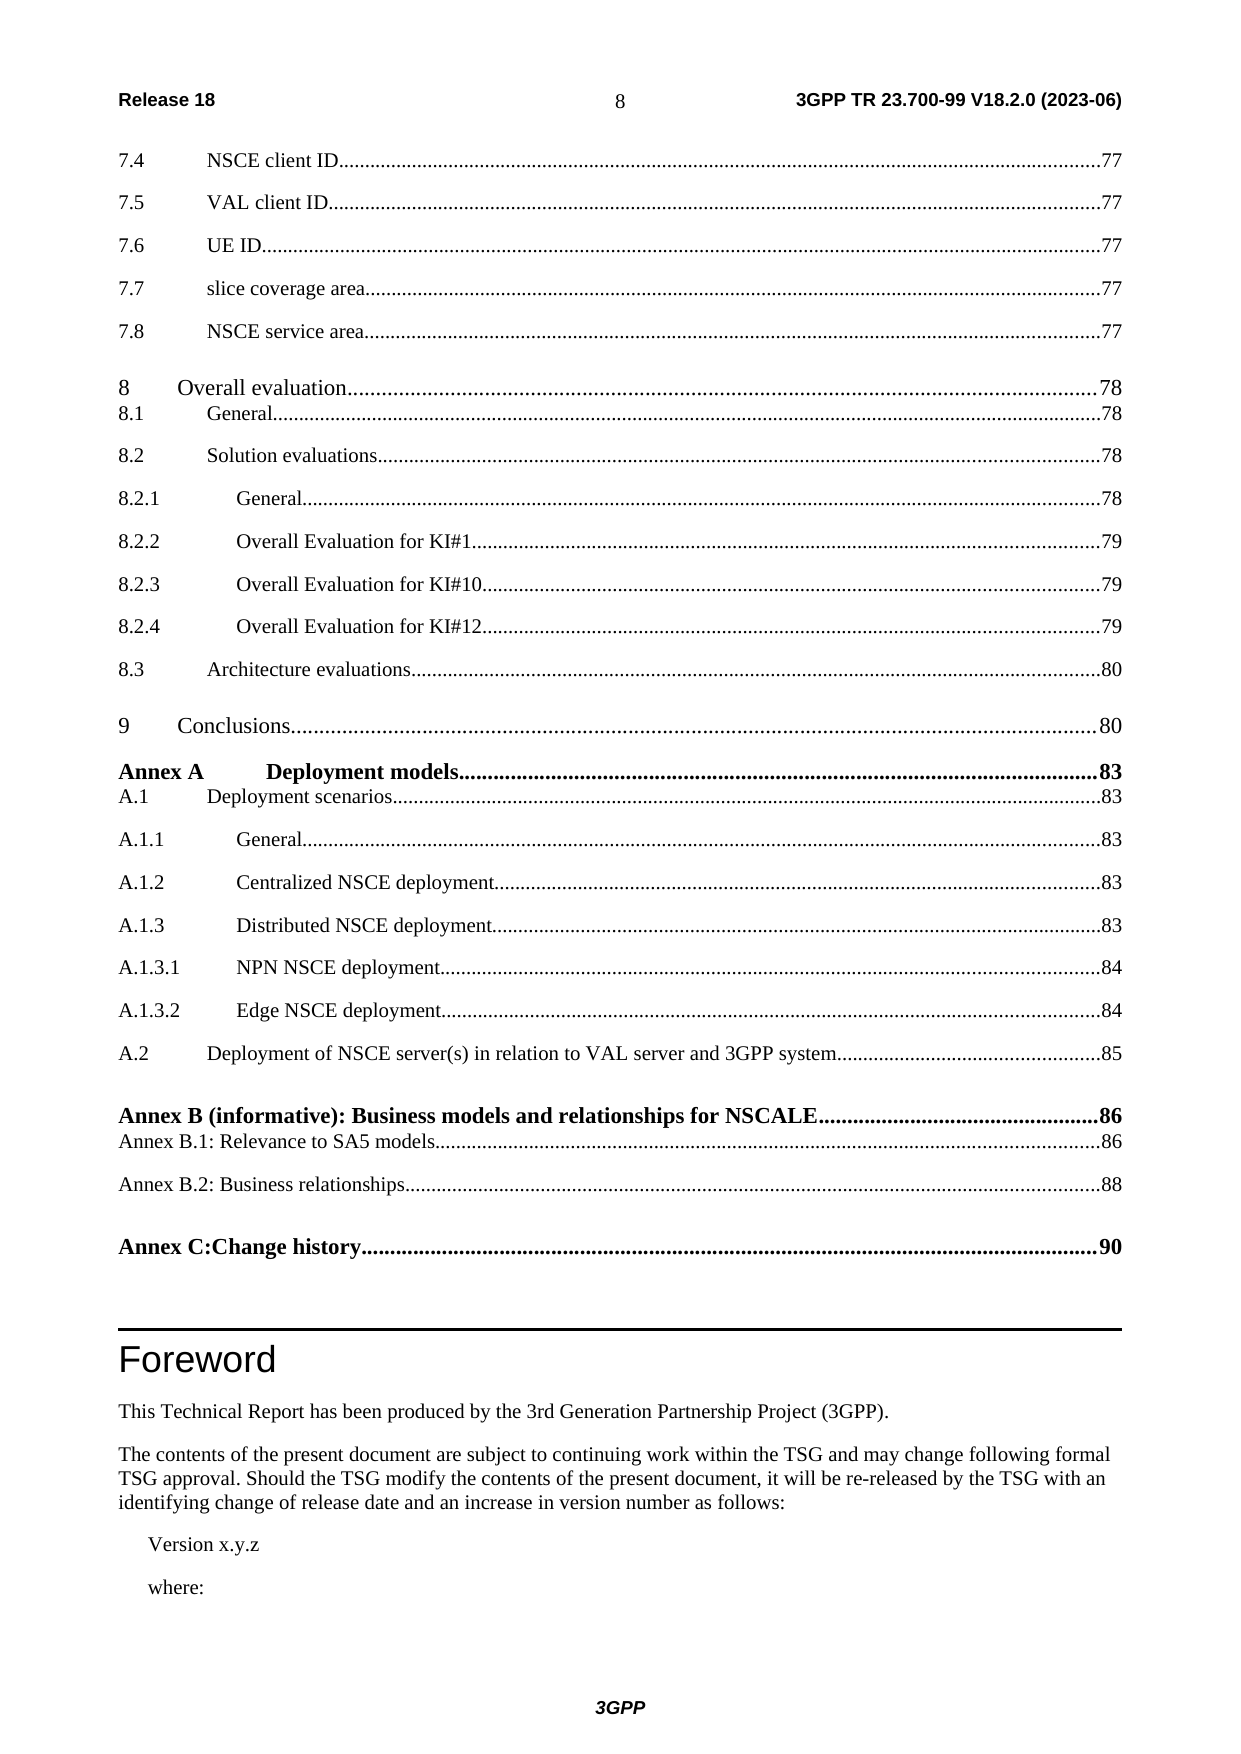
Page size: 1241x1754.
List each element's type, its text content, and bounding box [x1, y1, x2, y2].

subtitle Foreword [118, 1331, 1122, 1380]
text where: [148, 1575, 1122, 1599]
text A.1.2 Centralized NSCE deployment 83 [118, 870, 1122, 894]
text Annex B (informative): Business models and relationships for NSCALE 86 [118, 1102, 1078, 1129]
text The contents of the present document are subject to continuing work within the TSG and may change following formal TSG approval. Should the TSG modify the contents of the present document, it will be re-released by the TSG with an identifying change of release date and an increase in version number as follows: [118, 1441, 1122, 1514]
text Annex B.1: Relevance to SA5 models 86 [118, 1129, 1122, 1153]
text 7.8 NSCE service area 77 [118, 319, 1122, 343]
text 8.2.4 Overall Evaluation for KI#12 79 [118, 614, 1122, 638]
text 7.7 slice coverage area 77 [118, 276, 1122, 300]
text 8 Overall evaluation 78 [118, 374, 1078, 400]
text A.1.1 General 83 [118, 827, 1122, 851]
text A.2 Deployment of NSCE server(s) in relation to VAL server and 3GPP system 85 [118, 1041, 1122, 1065]
text Annex C:Change history 90 [118, 1233, 1078, 1259]
text 7.6 UE ID 77 [118, 233, 1122, 257]
text Annex A Deployment models 83 [118, 758, 1078, 784]
text 8.2.1 General 78 [118, 486, 1122, 510]
text 8.3 Architecture evaluations 80 [118, 657, 1122, 681]
text 8.2.3 Overall Evaluation for KI#10 79 [118, 572, 1122, 596]
text A.1.3 Distributed NSCE deployment 83 [118, 912, 1122, 937]
text 7.5 VAL client ID 77 [118, 190, 1122, 214]
text A.1.3.1 NPN NSCE deployment 84 [118, 955, 1122, 979]
text A.1 Deployment scenarios 83 [118, 784, 1122, 808]
text Annex B.2: Business relationships 88 [118, 1172, 1122, 1196]
text 8.2.2 Overall Evaluation for KI#1 79 [118, 529, 1122, 553]
text 8.1 General 78 [118, 400, 1122, 424]
text A.1.3.2 Edge NSCE deployment 84 [118, 998, 1122, 1022]
text 7.4 NSCE client ID 77 [118, 147, 1122, 172]
text This Technical Report has been produced by the 3rd Generation Partnership Project (3GPP). [118, 1399, 1122, 1423]
text 9 Conclusions 80 [118, 713, 1078, 739]
text 8.2 Solution evaluations 78 [118, 443, 1122, 467]
text Version x.y.z [148, 1532, 1122, 1556]
